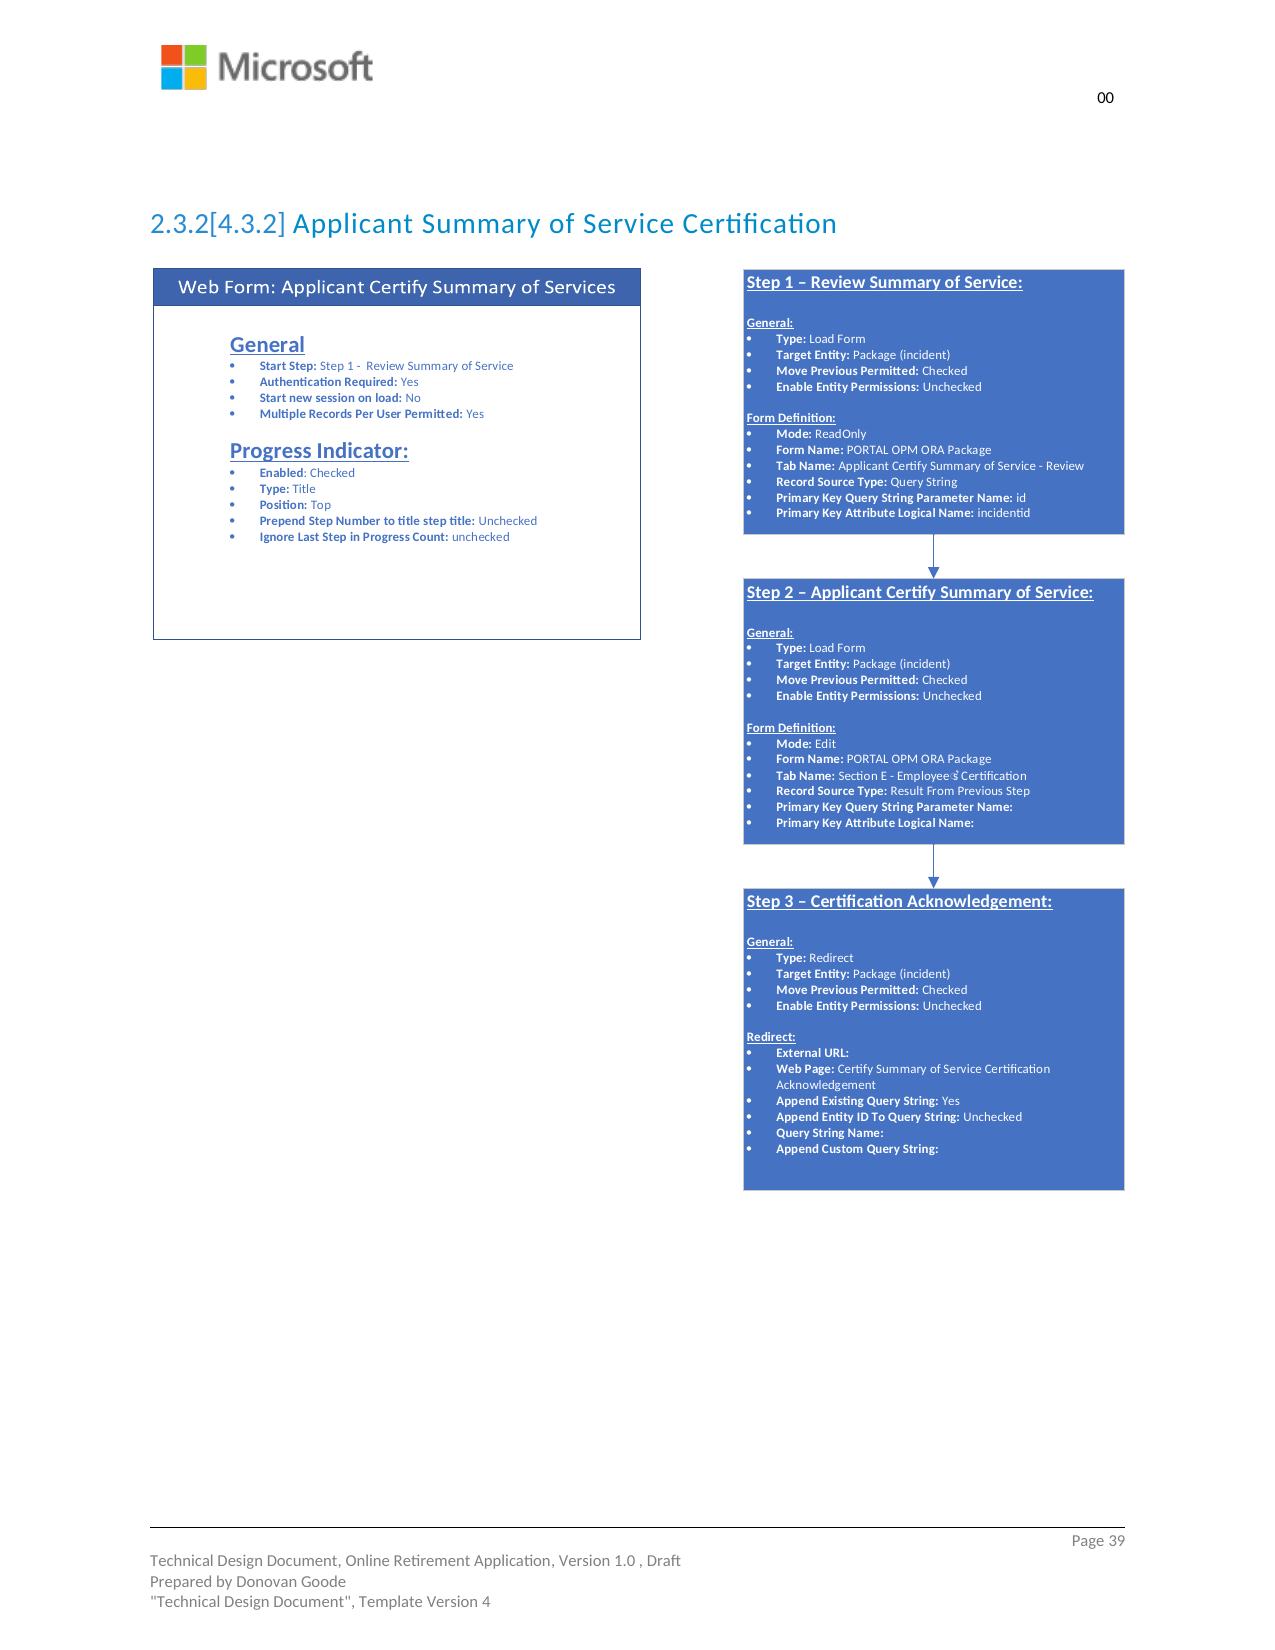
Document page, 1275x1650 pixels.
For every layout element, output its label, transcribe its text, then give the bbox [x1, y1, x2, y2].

picture [161, 45, 374, 91]
subtitle Applicant Summary of Service Certification [150, 205, 1125, 241]
